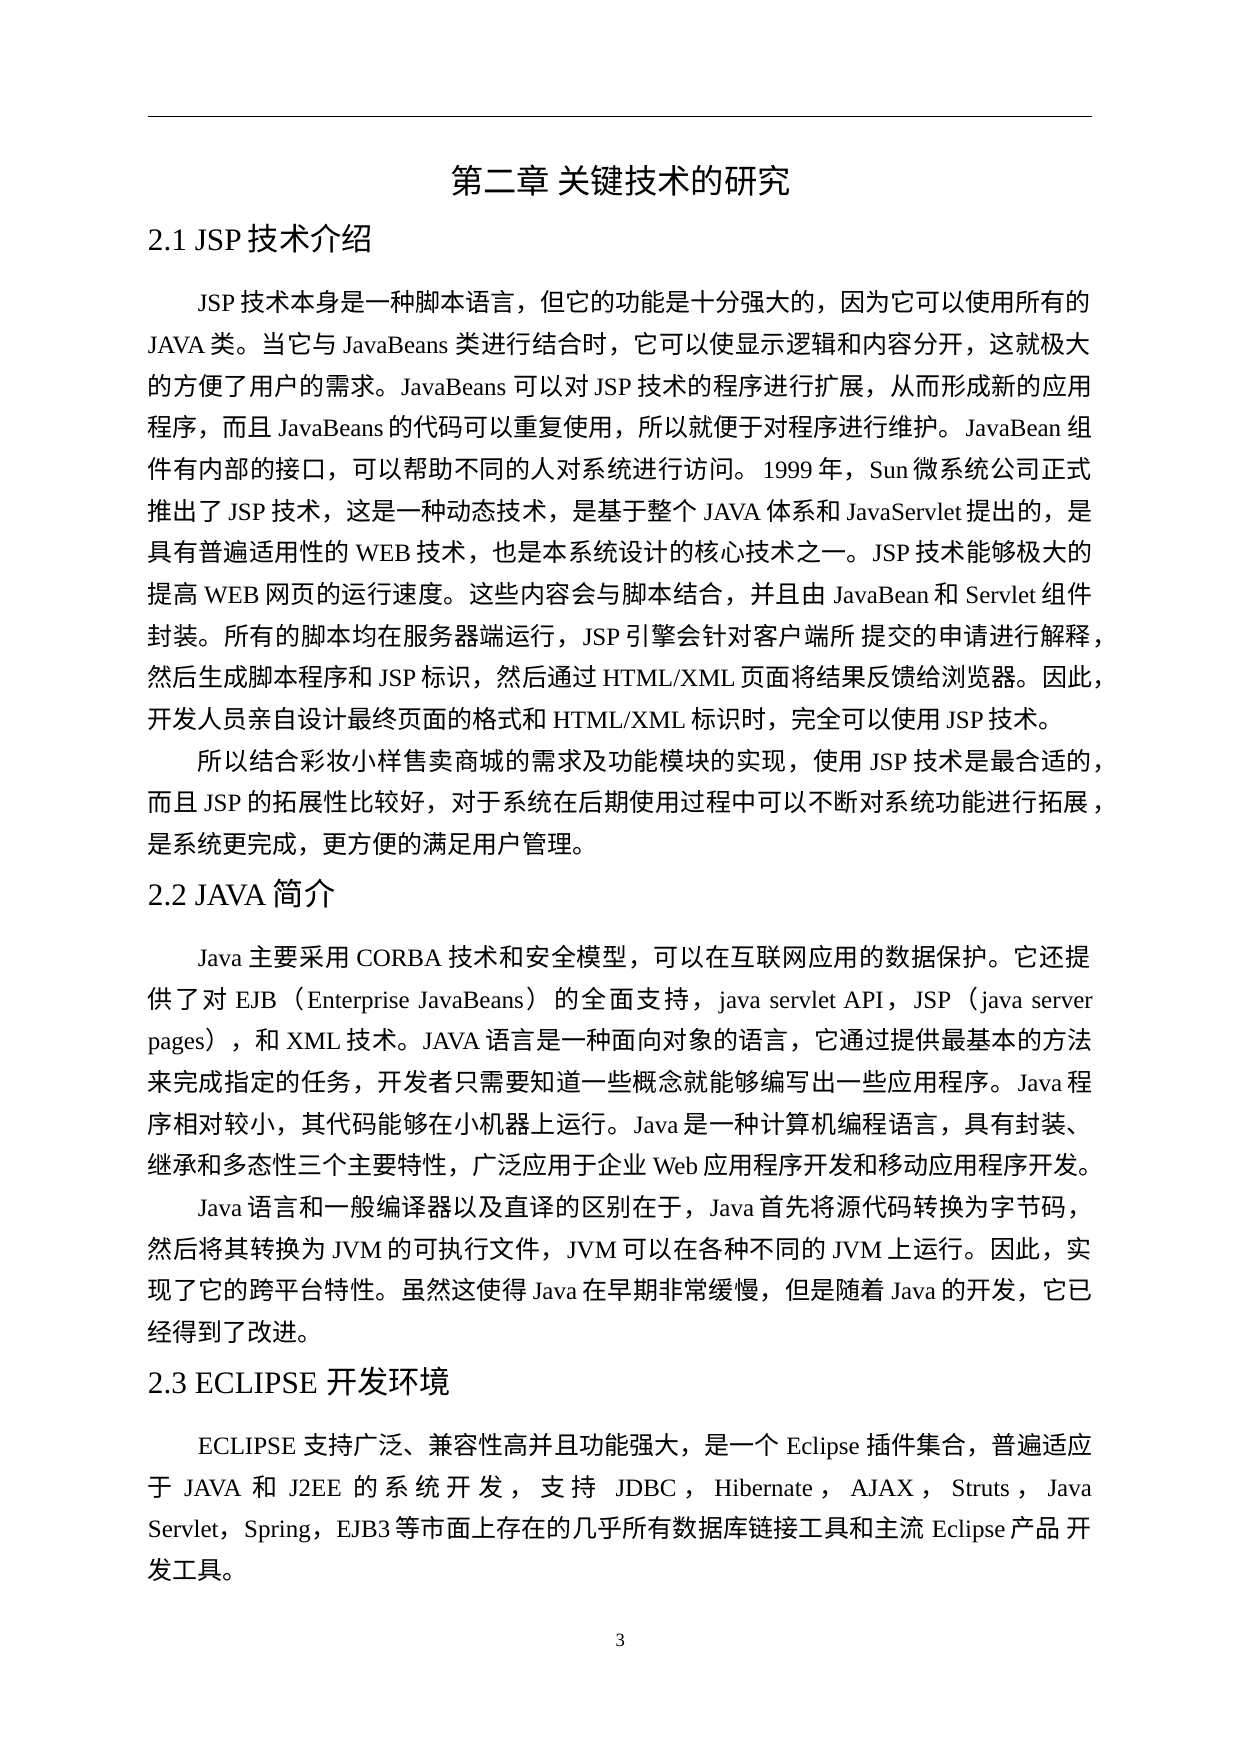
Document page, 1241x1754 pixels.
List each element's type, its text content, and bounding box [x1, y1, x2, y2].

text ECLIPSE 支持广泛、兼容性高并且功能强大，是一个Eclipse 插件集合，普遍适应于JAVA和J2EE的系统开发，支持 JDBC，Hibernate，AJAX，Struts，Java Servlet，Spring，EJB3等市面上存在的几乎所有数据库链接工具和主流Eclipse产品 开发工具。 [148, 1421, 1092, 1588]
subtitle 2.1 JSP技术介绍 [148, 214, 1092, 259]
subtitle 第二章 关键技术的研究 [148, 160, 1092, 202]
text 所以结合彩妆小样售卖商城的需求及功能模块的实现，使用JSP技术是最合适的，而且JSP的拓展性比较好，对于系统在后期使用过程中可以不断对系统功能进行拓展，是系统更完成，更方便的满足用户管理。 [148, 737, 1092, 862]
text JSP技术本身是一种脚本语言，但它的功能是十分强大的，因为它可以使用所有的JAVA类。当它与JavaBeans 类进行结合时，它可以使显示逻辑和内容分开，这就极大的方便了用户的需求。JavaBeans 可以对JSP技术的程序进行扩展，从而形成新的应用程序，而且JavaBeans的代码可以重复使用，所以就便于对程序进行维护。JavaBean 组件有内部的接口，可以帮助不同的人对系统进行访问。1999年，Sun微系统公司正式推出了JSP技术，这是一种动态技术，是基于整个JAVA体系和JavaServlet提出的，是具有普遍适用性的WEB技术，也是本系统设计的核心技术之一。JSP技术能够极大的提高WEB网页的运行速度。这些内容会与脚本结合，并且由JavaBean和Servlet组件封装。所有的脚本均在服务器端运行，JSP引擎会针对客户端所 提交的申请进行解释，然后生成脚本程序和JSP标识，然后通过HTML/XML页面将结果反馈给浏览器。因此，开发人员亲自设计最终页面的格式和HTML/XML标识时，完全可以使用JSP技术。 [148, 278, 1092, 737]
subtitle 2.3 ECLIPSE 开发环境 [148, 1357, 1092, 1402]
subtitle 2.2 JAVA简介 [148, 869, 1092, 914]
text Java主要采用CORBA技术和安全模型，可以在互联网应用的数据保护。它还提供了对EJB（Enterprise JavaBeans）的全面支持，java servlet API，JSP（java server pages），和XML技术。JAVA语言是一种面向对象的语言，它通过提供最基本的方法来完成指定的任务，开发者只需要知道一些概念就能够编写出一些应用程序。Java程序相对较小，其代码能够在小机器上运行。Java是一种计算机编程语言，具有封装、继承和多态性三个主要特性，广泛应用于企业Web应用程序开发和移动应用程序开发。 [148, 933, 1092, 1183]
text Java语言和一般编译器以及直译的区别在于，Java首先将源代码转换为字节码，然后将其转换为JVM的可执行文件，JVM可以在各种不同的JVM上运行。因此，实现了它的跨平台特性。虽然这使得Java在早期非常缓慢，但是随着Java的开发，它已经得到了改进。 [148, 1183, 1092, 1350]
